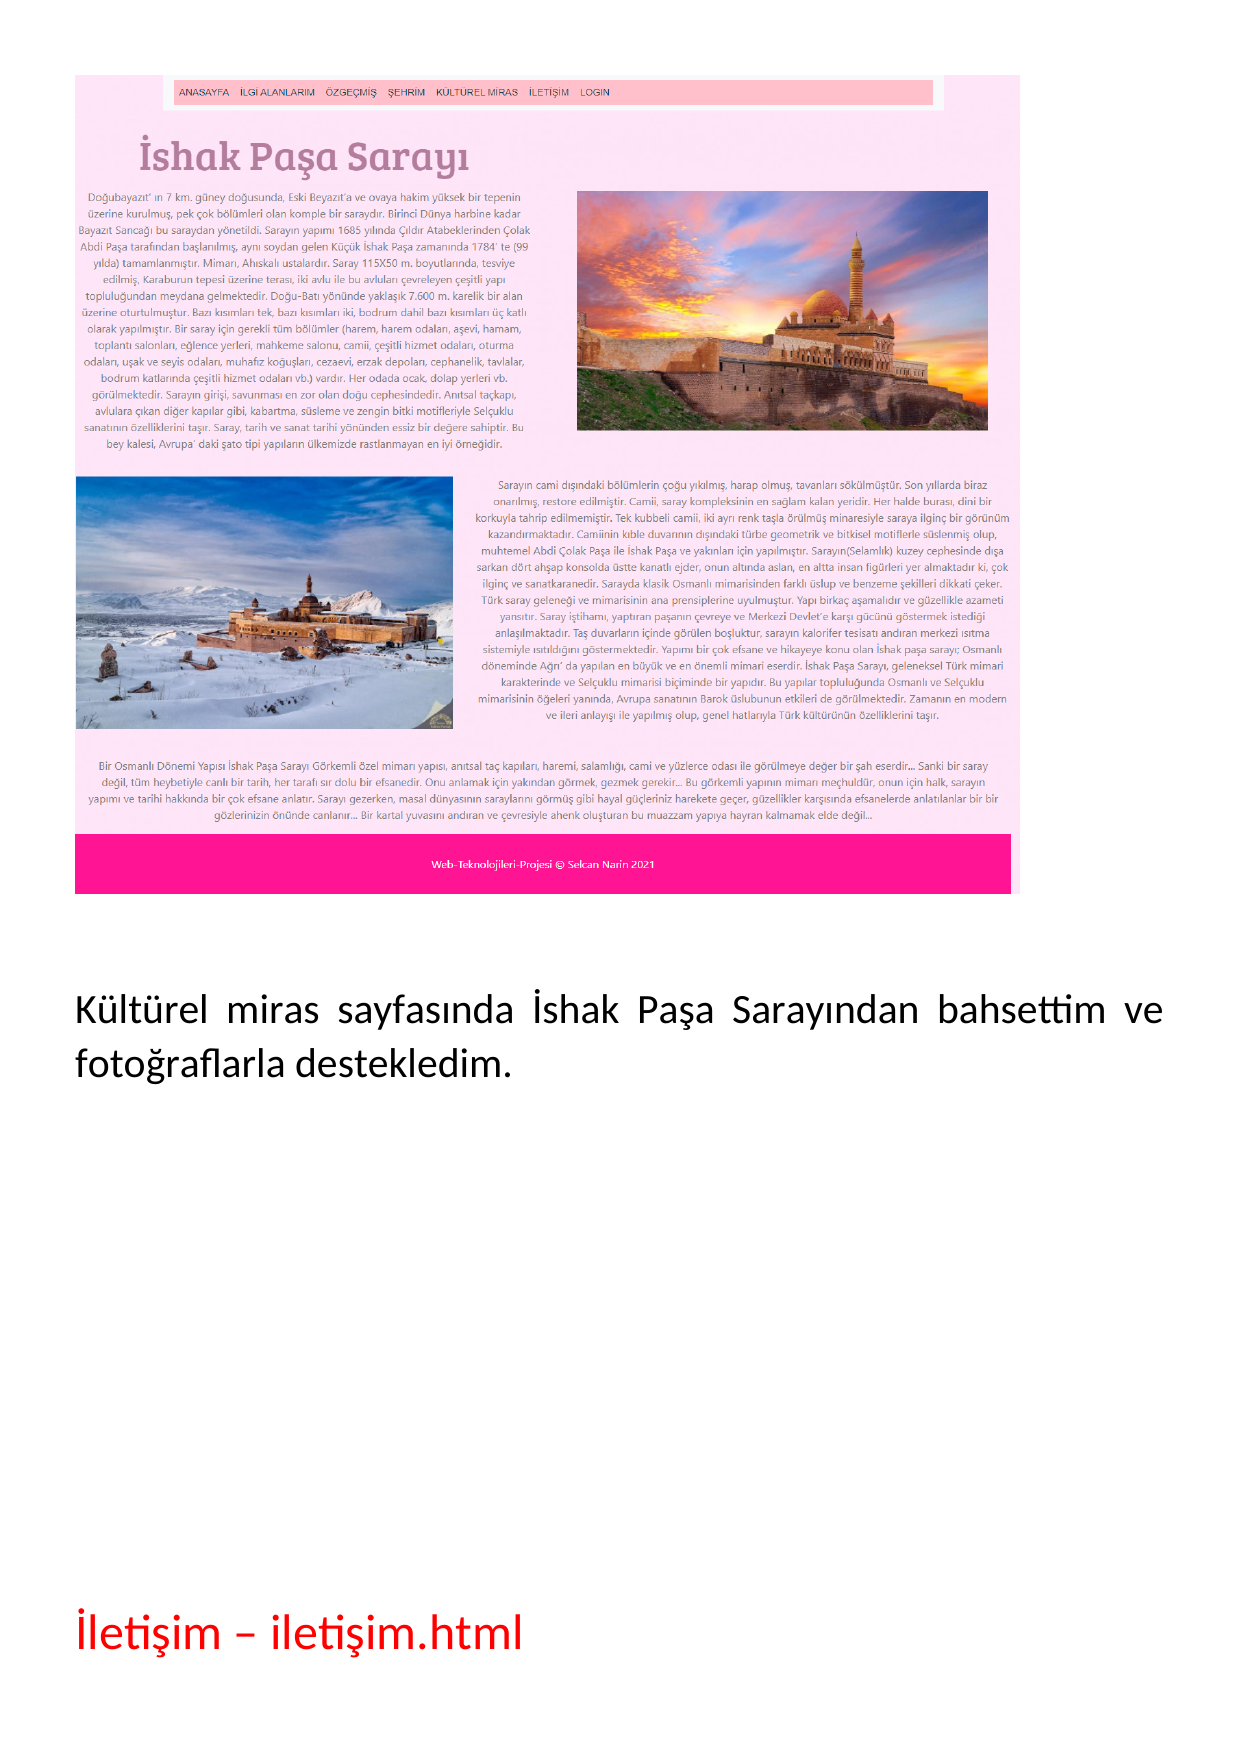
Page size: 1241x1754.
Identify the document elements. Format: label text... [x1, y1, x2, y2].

picture [75, 75, 1021, 894]
text Kültürel miras sayfasında İshak Paşa Sarayından bahsettim ve fotoğraflarla destekledim. [75, 983, 1165, 1088]
text İletişim – iletişim.html [75, 1601, 1165, 1662]
